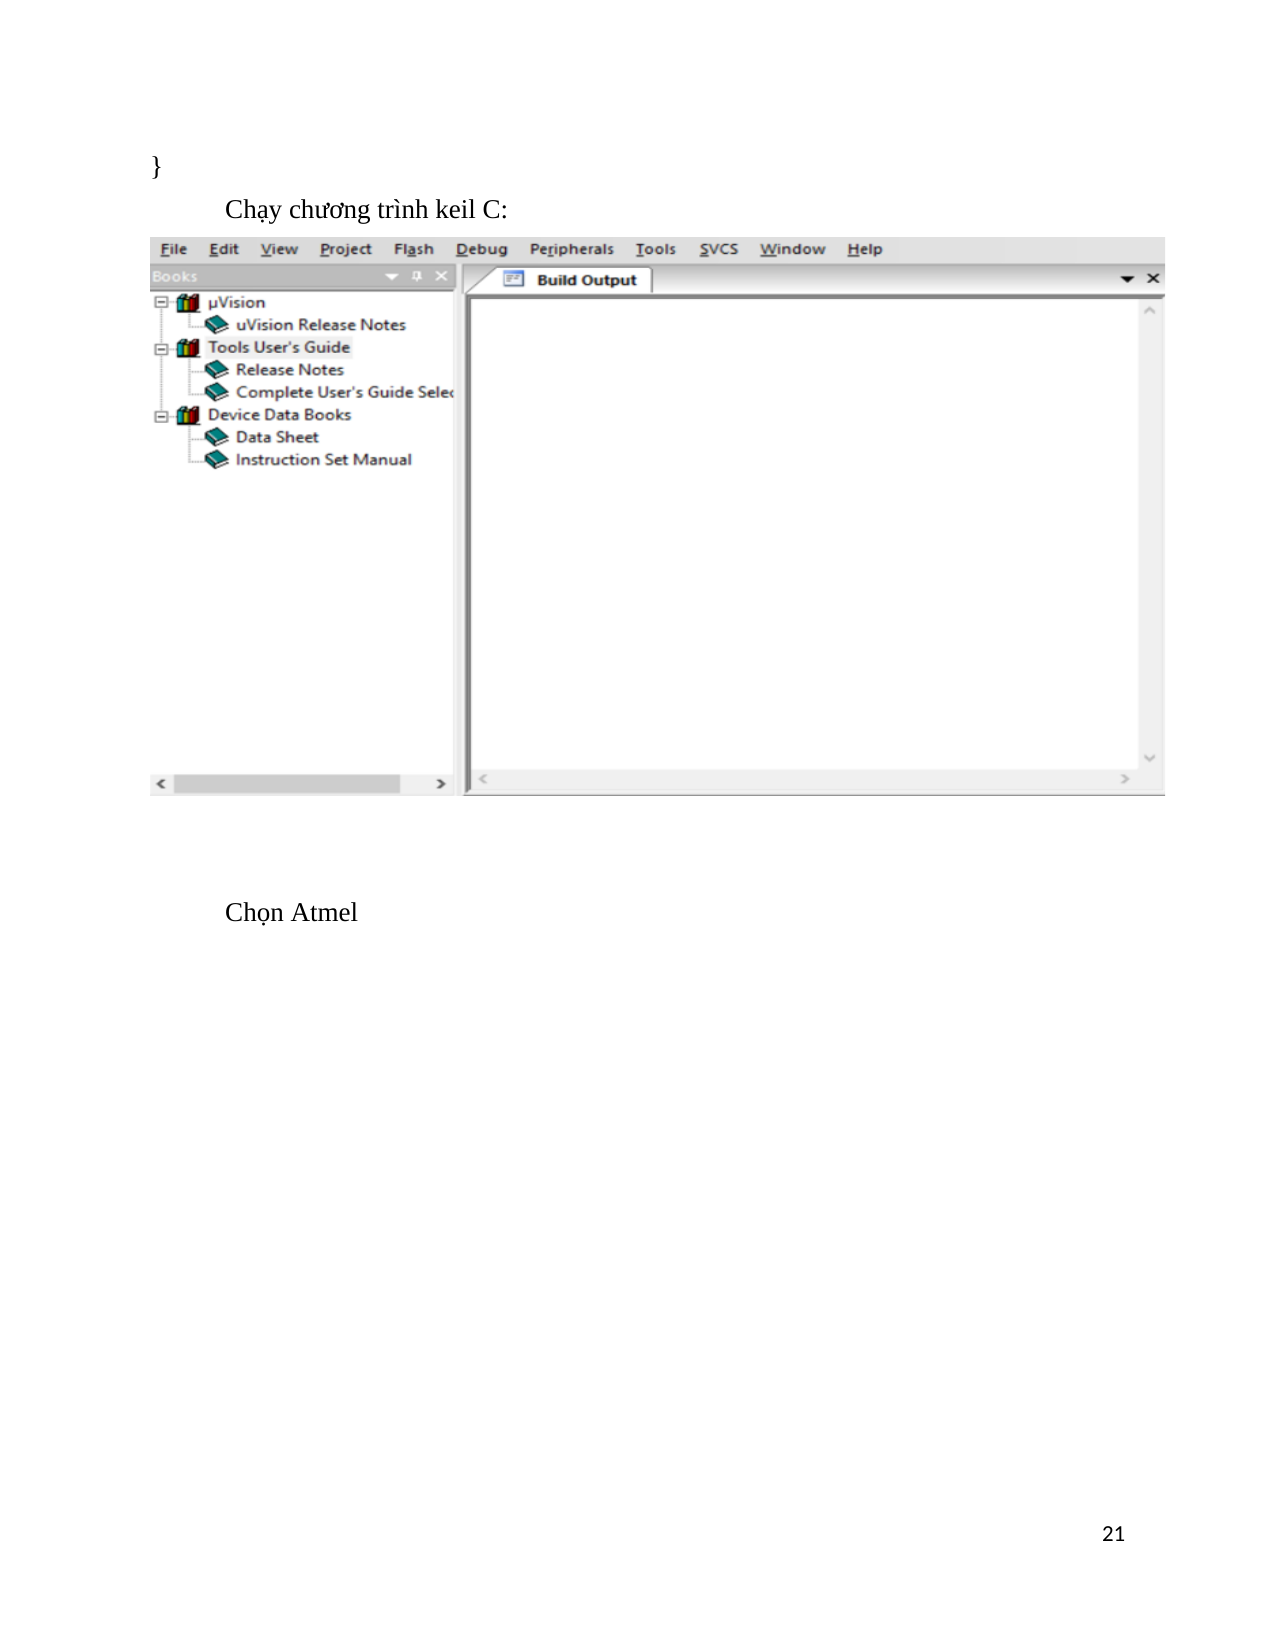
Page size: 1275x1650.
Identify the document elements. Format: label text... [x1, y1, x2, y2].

text Chạy chương trình keil C: [150, 194, 1125, 225]
text } [150, 150, 1125, 181]
picture [150, 237, 1166, 796]
text Chọn Atmel [150, 896, 1125, 927]
